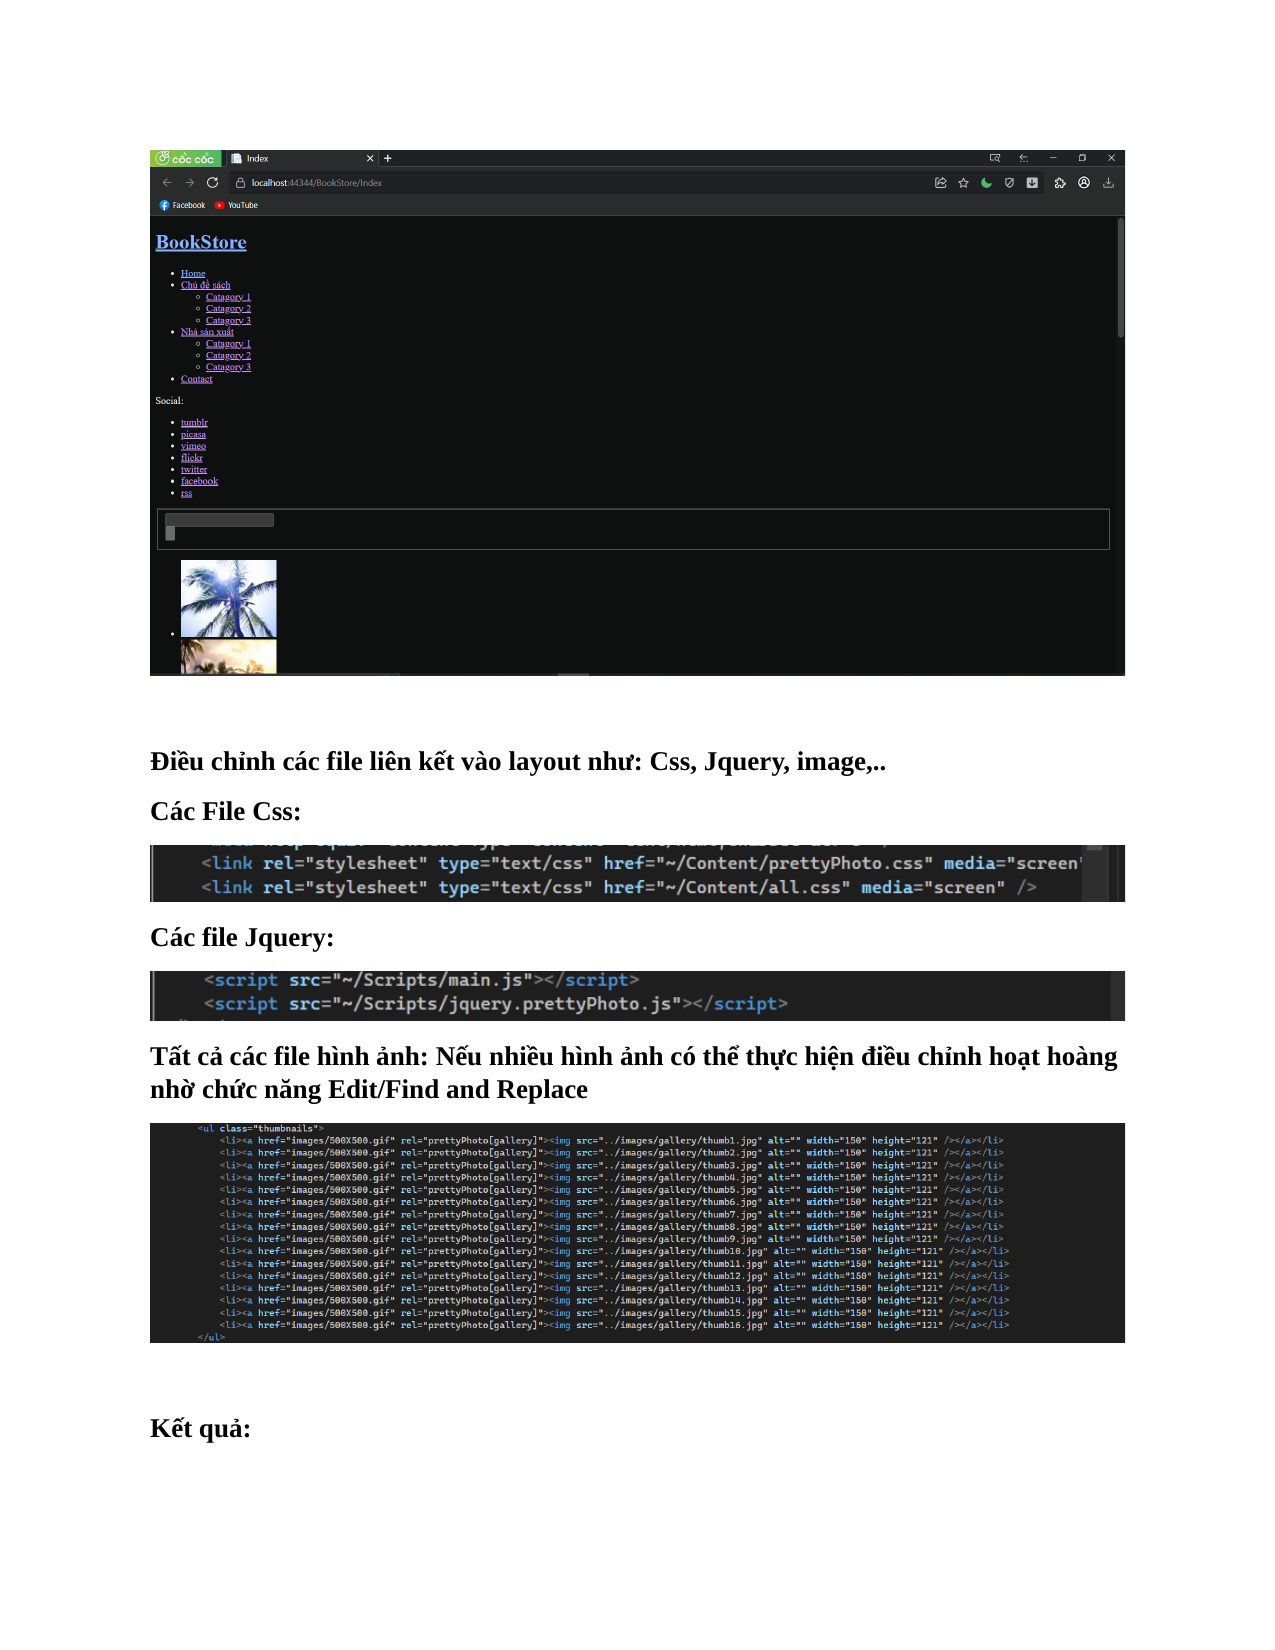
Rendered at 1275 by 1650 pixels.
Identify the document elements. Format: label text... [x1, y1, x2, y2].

text Tất cả các file hình ảnh: Nếu nhiều hình ảnh có thể thực hiện điều chỉnh hoạt hoàng nhờ chức năng Edit/Find and Replace [150, 1040, 1125, 1105]
picture [150, 1123, 1125, 1343]
text Kết quả: [150, 1412, 1125, 1443]
picture [150, 971, 1125, 1021]
text Điều chỉnh các file liên kết vào layout như: Css, Jquery, image,.. [150, 745, 1125, 776]
picture [150, 845, 1125, 902]
picture [150, 150, 1125, 676]
text Các File Css: [150, 795, 1125, 826]
text Các file Jquery: [150, 921, 1125, 952]
